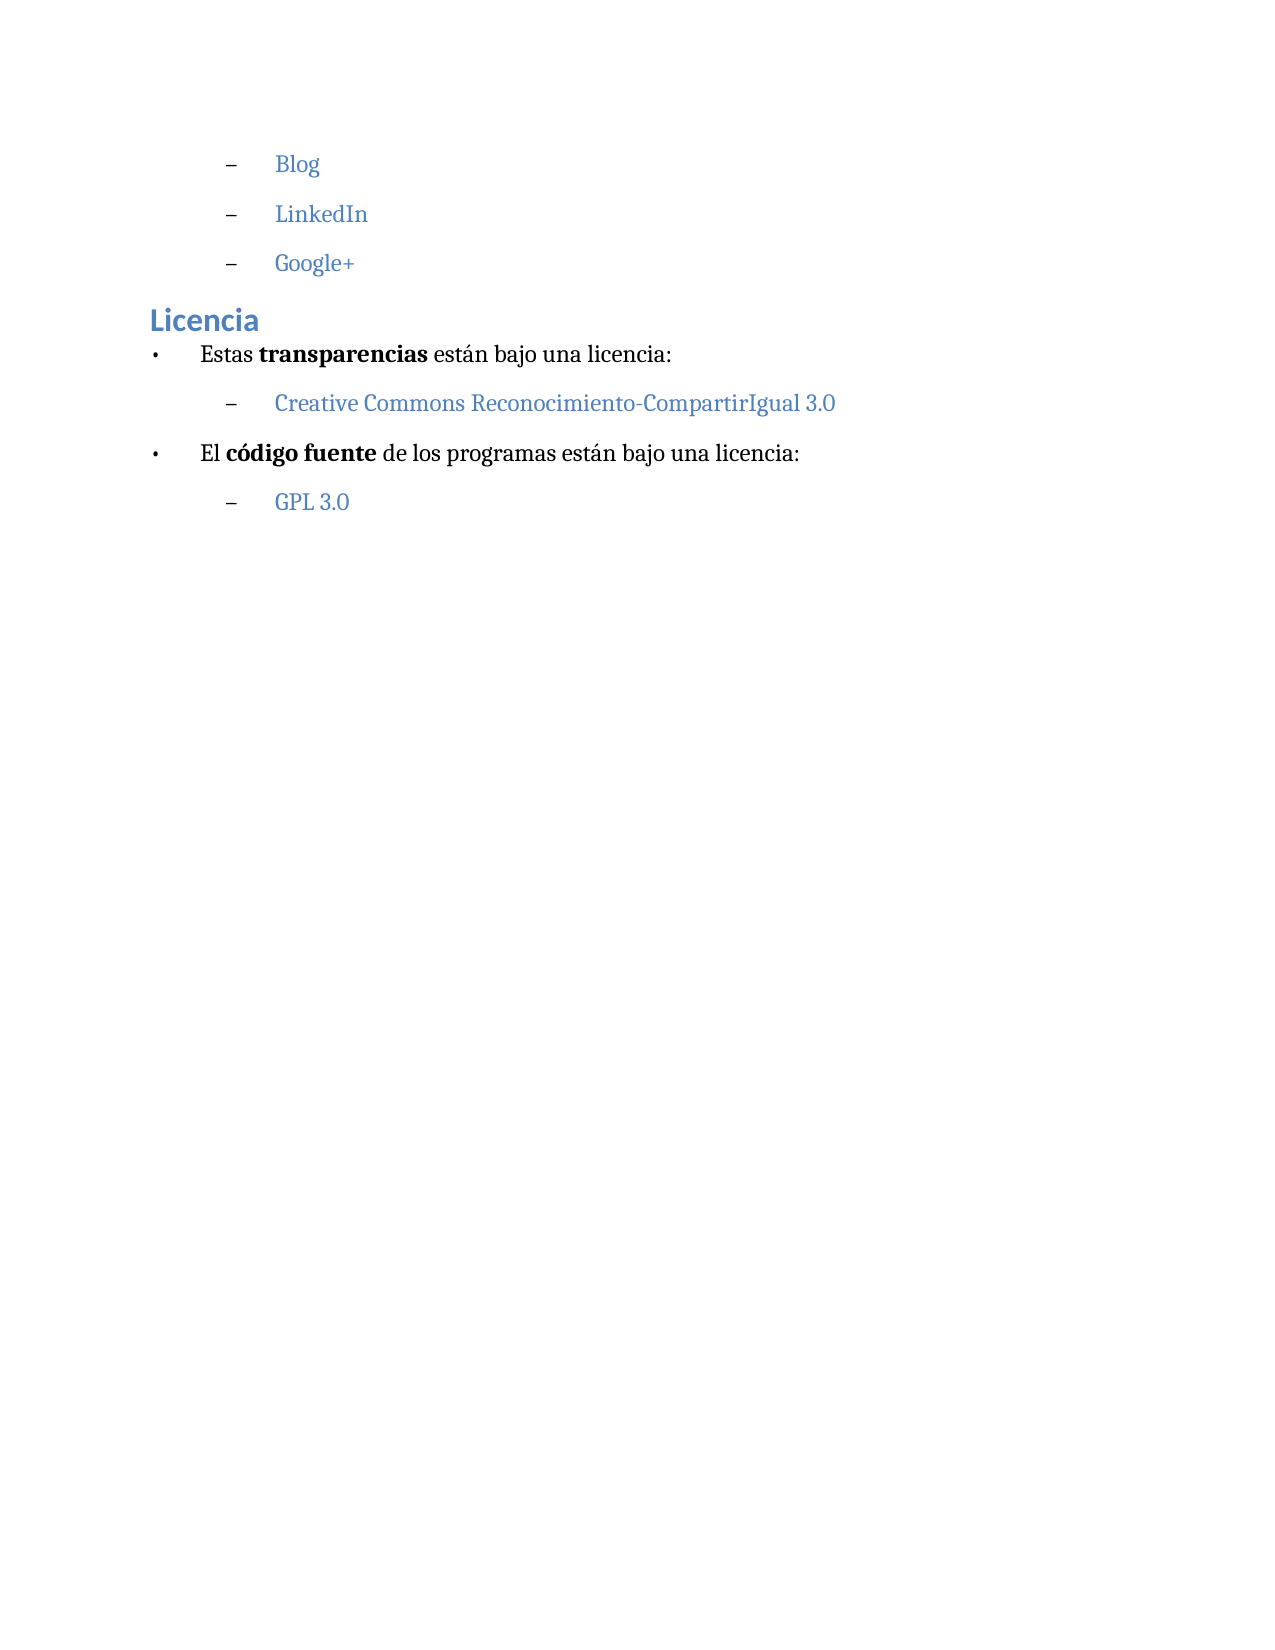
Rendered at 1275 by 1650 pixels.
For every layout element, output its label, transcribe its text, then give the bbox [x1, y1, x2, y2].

list Blog [225, 150, 1125, 179]
list Creative Commons Reconocimiento-CompartirIgual 3.0 [225, 389, 1125, 418]
list GPL 3.0 [225, 488, 1125, 517]
list Google+ [225, 249, 1125, 278]
list Estas transparencias están bajo una licencia: [150, 339, 1125, 368]
list El código fuente de los programas están bajo una licencia: [150, 439, 1125, 467]
list LinkedIn [225, 199, 1125, 228]
subtitle Licencia [150, 299, 1125, 339]
